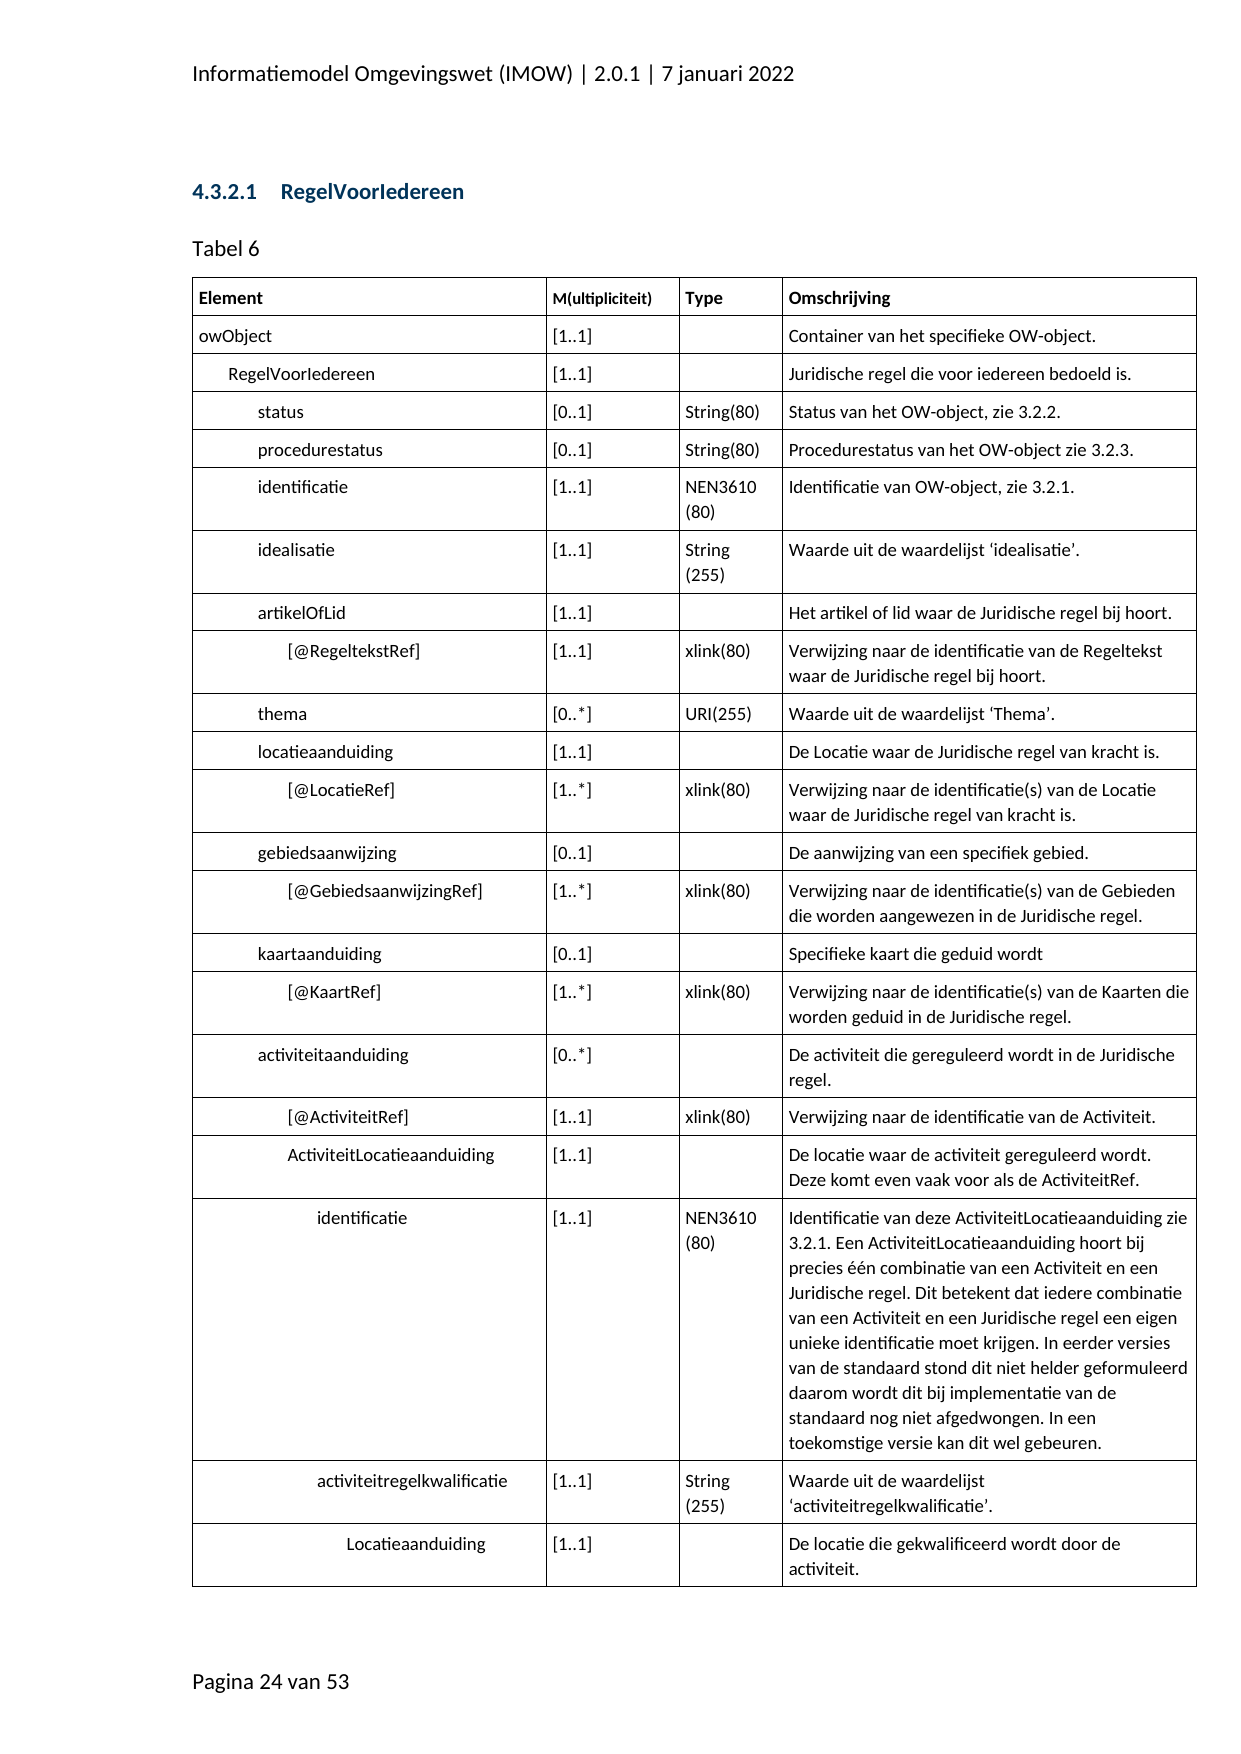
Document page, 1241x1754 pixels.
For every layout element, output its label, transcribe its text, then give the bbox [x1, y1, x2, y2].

table_cell Verwijzing naar de identificatie van de Regeltekst waar de Juridische regel bij hoort. [783, 631, 1196, 693]
table_cell NEN3610 (80) [680, 468, 782, 529]
table_cell De Locatie waar de Juridische regel van kracht is. [783, 732, 1196, 769]
table_cell NEN3610 (80) [680, 1199, 782, 1460]
table_cell [0..1] [547, 833, 679, 870]
table_cell xlink(80) [680, 631, 782, 693]
table_cell procedurestatus [193, 430, 546, 467]
table_cell [1..1] [547, 594, 679, 630]
table_cell [@LocatieRef] [193, 770, 546, 832]
table_header Element [193, 278, 546, 315]
table_cell xlink(80) [680, 770, 782, 832]
table_cell Locatieaanduiding [193, 1524, 546, 1586]
table_cell artikelOfLid [193, 594, 546, 630]
table_cell Procedurestatus van het OW-object zie 3.2.3. [783, 430, 1196, 467]
table_cell activiteitaanduiding [193, 1035, 546, 1097]
table_cell [1..1] [547, 1524, 679, 1586]
table_header Type [680, 278, 782, 315]
table_cell Waarde uit de waardelijst ‘Thema’. [783, 694, 1196, 731]
table_cell activiteitregelkwalificatie [193, 1461, 546, 1523]
table_cell [1..1] [547, 732, 679, 769]
table_cell URI(255) [680, 694, 782, 731]
table_cell [1..1] [547, 1098, 679, 1134]
table_cell status [193, 392, 546, 429]
table_cell [680, 732, 782, 769]
table_cell xlink(80) [680, 1098, 782, 1134]
table_cell [1..1] [547, 354, 679, 391]
table_cell [1..*] [547, 871, 679, 933]
table_cell Identificatie van deze ActiviteitLocatieaanduiding zie 3.2.1. Een ActiviteitLocatieaanduiding hoort bij precies één combinatie van een Activiteit en een Juridische regel. Dit betekent dat iedere combinatie van een Activiteit en een Juridische regel een eigen unieke identificatie moet krijgen. In eerder versies van de standaard stond dit niet helder geformuleerd daarom wordt dit bij implementatie van de standaard nog niet afgedwongen. In een toekomstige versie kan dit wel gebeuren. [783, 1199, 1196, 1460]
table_cell [1..1] [547, 1461, 679, 1523]
table_cell [680, 833, 782, 870]
table_cell De aanwijzing van een specifiek gebied. [783, 833, 1196, 870]
table_cell [@KaartRef] [193, 972, 546, 1034]
table_cell identificatie [193, 1199, 546, 1460]
table_cell Het artikel of lid waar de Juridische regel bij hoort. [783, 594, 1196, 630]
table_cell [1..1] [547, 1199, 679, 1460]
table_cell [1..1] [547, 316, 679, 353]
table_cell owObject [193, 316, 546, 353]
table_cell Container van het specifieke OW-object. [783, 316, 1196, 353]
table_cell De locatie die gekwalificeerd wordt door de activiteit. [783, 1524, 1196, 1586]
table_cell [0..1] [547, 430, 679, 467]
table_cell xlink(80) [680, 871, 782, 933]
table_cell Specifieke kaart die geduid wordt [783, 934, 1196, 971]
table_cell Verwijzing naar de identificatie(s) van de Locatie waar de Juridische regel van kracht is. [783, 770, 1196, 832]
table_cell [680, 1035, 782, 1097]
table_cell [0..1] [547, 392, 679, 429]
table_cell [@RegeltekstRef] [193, 631, 546, 693]
table_cell String(80) [680, 392, 782, 429]
table_cell Juridische regel die voor iedereen bedoeld is. [783, 354, 1196, 391]
table_cell ActiviteitLocatieaanduiding [193, 1136, 546, 1197]
table_cell Verwijzing naar de identificatie van de Activiteit. [783, 1098, 1196, 1134]
table_cell xlink(80) [680, 972, 782, 1034]
table_cell [0..1] [547, 934, 679, 971]
table_cell String (255) [680, 1461, 782, 1523]
table_cell String (255) [680, 531, 782, 592]
table_cell RegelVoorIedereen [193, 354, 546, 391]
table_cell [680, 1524, 782, 1586]
table_cell [0..*] [547, 694, 679, 731]
table_header Omschrijving [783, 278, 1196, 315]
table_cell Verwijzing naar de identificatie(s) van de Kaarten die worden geduid in de Juridische regel. [783, 972, 1196, 1034]
table_cell [1..1] [547, 1136, 679, 1197]
table_cell [1..*] [547, 972, 679, 1034]
table_cell Status van het OW-object, zie 3.2.2. [783, 392, 1196, 429]
table_header M(ultipliciteit) [547, 278, 679, 315]
table_cell [1..1] [547, 468, 679, 529]
table_cell [@ActiviteitRef] [193, 1098, 546, 1134]
table_cell Waarde uit de waardelijst ‘activiteitregelkwalificatie’. [783, 1461, 1196, 1523]
table_cell [0..*] [547, 1035, 679, 1097]
table_cell [1..*] [547, 770, 679, 832]
table_cell kaartaanduiding [193, 934, 546, 971]
table_cell [1..1] [547, 631, 679, 693]
table_cell [680, 594, 782, 630]
table_cell String(80) [680, 430, 782, 467]
table_cell identificatie [193, 468, 546, 529]
table_cell De activiteit die gereguleerd wordt in de Juridische regel. [783, 1035, 1196, 1097]
table_cell [680, 316, 782, 353]
table_cell thema [193, 694, 546, 731]
table_cell [680, 934, 782, 971]
table_cell Waarde uit de waardelijst ‘idealisatie’. [783, 531, 1196, 592]
subtitle RegelVoorIedereen [192, 177, 1092, 205]
table_cell [1..1] [547, 531, 679, 592]
table_cell Verwijzing naar de identificatie(s) van de Gebieden die worden aangewezen in de Juridische regel. [783, 871, 1196, 933]
table_cell idealisatie [193, 531, 546, 592]
table_cell gebiedsaanwijzing [193, 833, 546, 870]
table_cell De locatie waar de activiteit gereguleerd wordt. Deze komt even vaak voor als de ActiviteitRef. [783, 1136, 1196, 1197]
table_cell Identificatie van OW-object, zie 3.2.1. [783, 468, 1196, 529]
table_cell [680, 354, 782, 391]
table_cell [680, 1136, 782, 1197]
table_cell [@GebiedsaanwijzingRef] [193, 871, 546, 933]
table_cell locatieaanduiding [193, 732, 546, 769]
